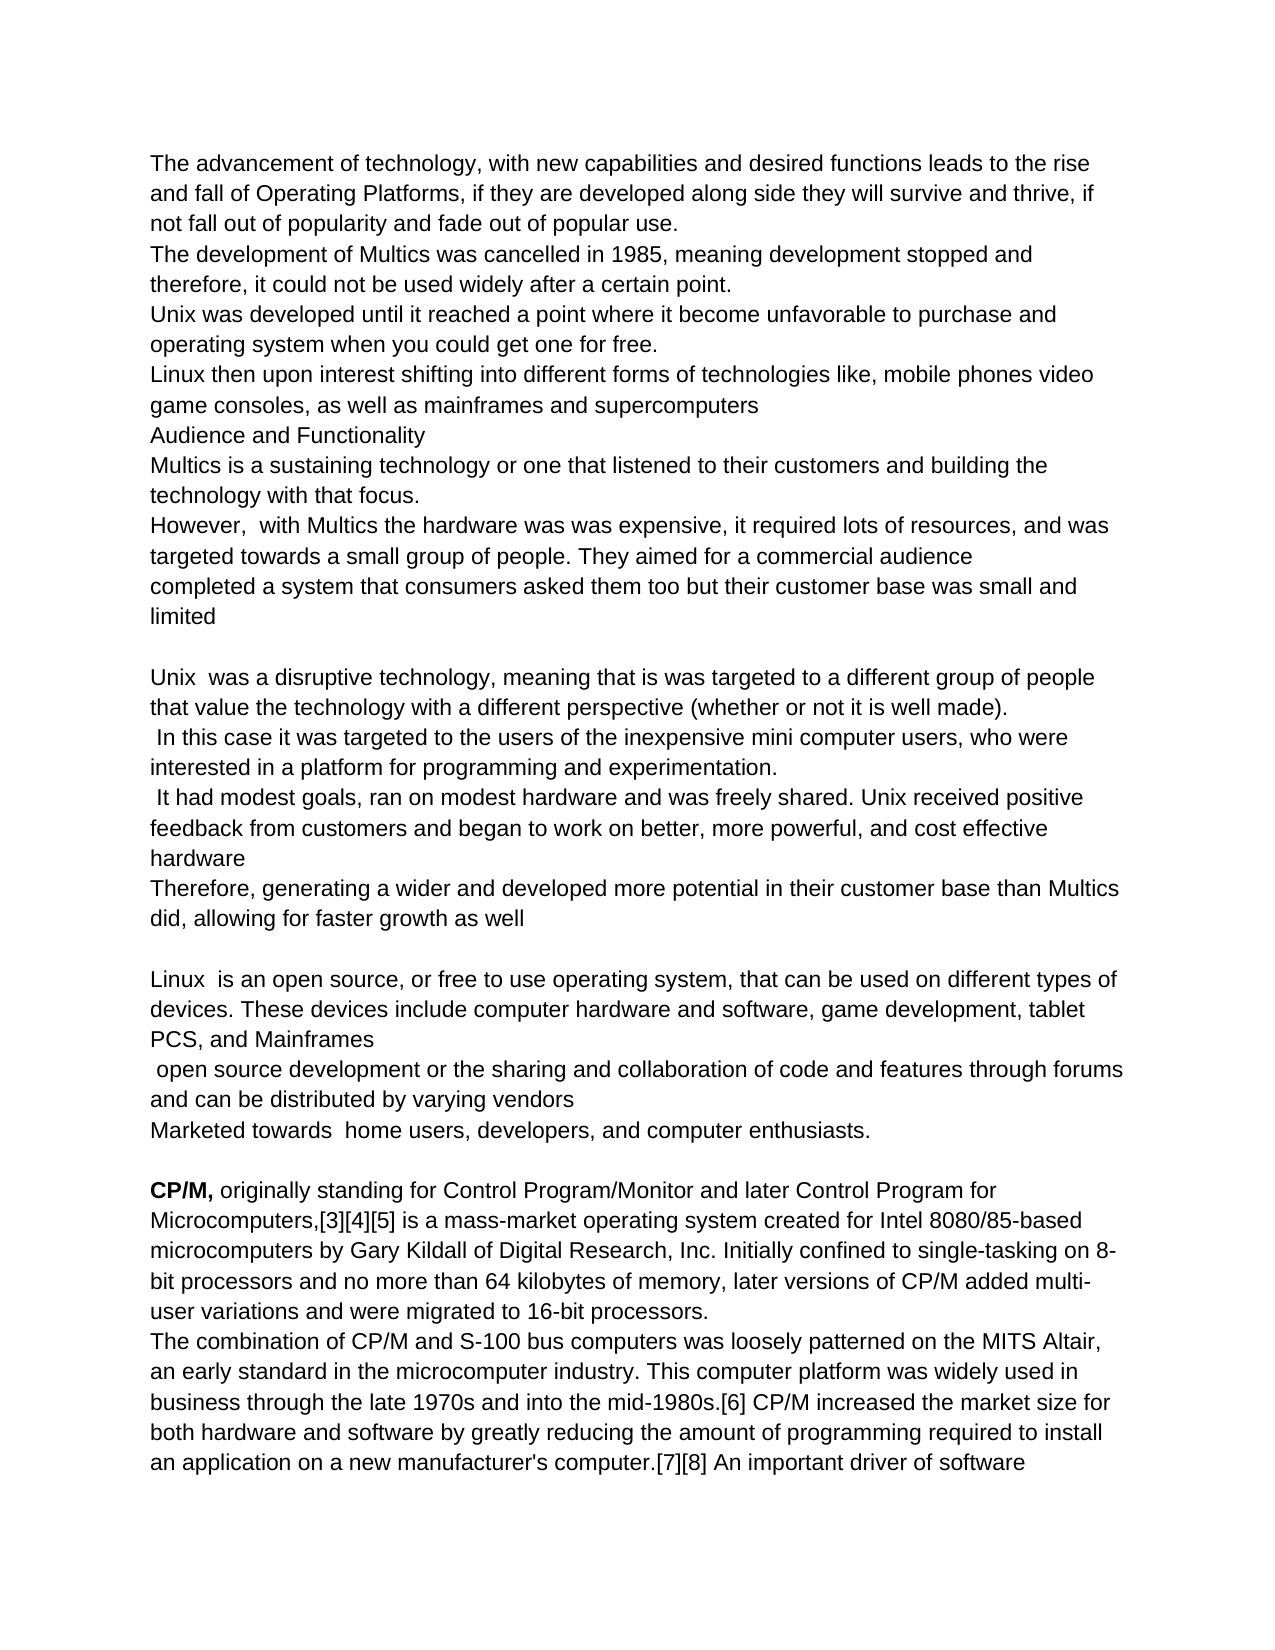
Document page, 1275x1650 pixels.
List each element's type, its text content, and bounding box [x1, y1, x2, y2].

text open source development or the sharing and collaboration of code and features through forums and can be distributed by varying vendors [150, 1056, 1125, 1113]
text However, with Multics the hardware was was expensive, it required lots of resources, and was targeted towards a small group of people. They aimed for a commercial audience [150, 512, 1125, 569]
text Therefore, generating a wider and developed more potential in their customer base than Multics did, allowing for faster growth as well [150, 875, 1125, 932]
text The development of Multics was cancelled in 1985, meaning development stopped and therefore, it could not be used widely after a certain point. [150, 241, 1125, 297]
text Marketed towards home users, developers, and computer enthusiasts. [150, 1117, 1125, 1143]
text In this case it was targeted to the users of the inexpensive mini computer users, who were interested in a platform for programming and experimentation. [150, 724, 1125, 781]
text Linux then upon interest shifting into different forms of technologies like, mobile phones video game consoles, as well as mainframes and supercomputers [150, 361, 1125, 418]
text Multics is a sustaining technology or one that listened to their customers and building the technology with that focus. [150, 452, 1125, 509]
text Unix was developed until it reached a point where it become unfavorable to purchase and operating system when you could get one for free. [150, 301, 1125, 358]
text Unix was a disruptive technology, meaning that is was targeted to a different group of people that value the technology with a different perspective (whether or not it is well made). [150, 663, 1125, 720]
text completed a system that consumers asked them too but their customer base was small and limited [150, 573, 1125, 629]
text Audience and Functionality [150, 422, 1125, 448]
text The advancement of technology, with new capabilities and desired functions leads to the rise and fall of Operating Platforms, if they are developed along side they will survive and thrive, if not fall out of popularity and fade out of popular use. [150, 150, 1125, 237]
text Linux is an open source, or free to use operating system, that can be used on different types of devices. These devices include computer hardware and software, game development, tablet PCS, and Mainframes [150, 966, 1125, 1052]
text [150, 1328, 1125, 1475]
text It had modest goals, ran on modest hardware and was freely shared. Unix received positive feedback from customers and began to work on better, more powerful, and cost effective hardware [150, 784, 1125, 871]
text CP/M, originally standing for Control Program/Monitor and later Control Program for Microcomputers,[3][4][5] is a mass-market operating system created for Intel 8080/85-based microcomputers by Gary Kildall of Digital Research, Inc. Initially confined to single-tasking on 8-bit processors and no more than 64 kilobytes of memory, later versions of CP/M added multi-user variations and were migrated to 16-bit processors. [150, 1177, 1125, 1324]
